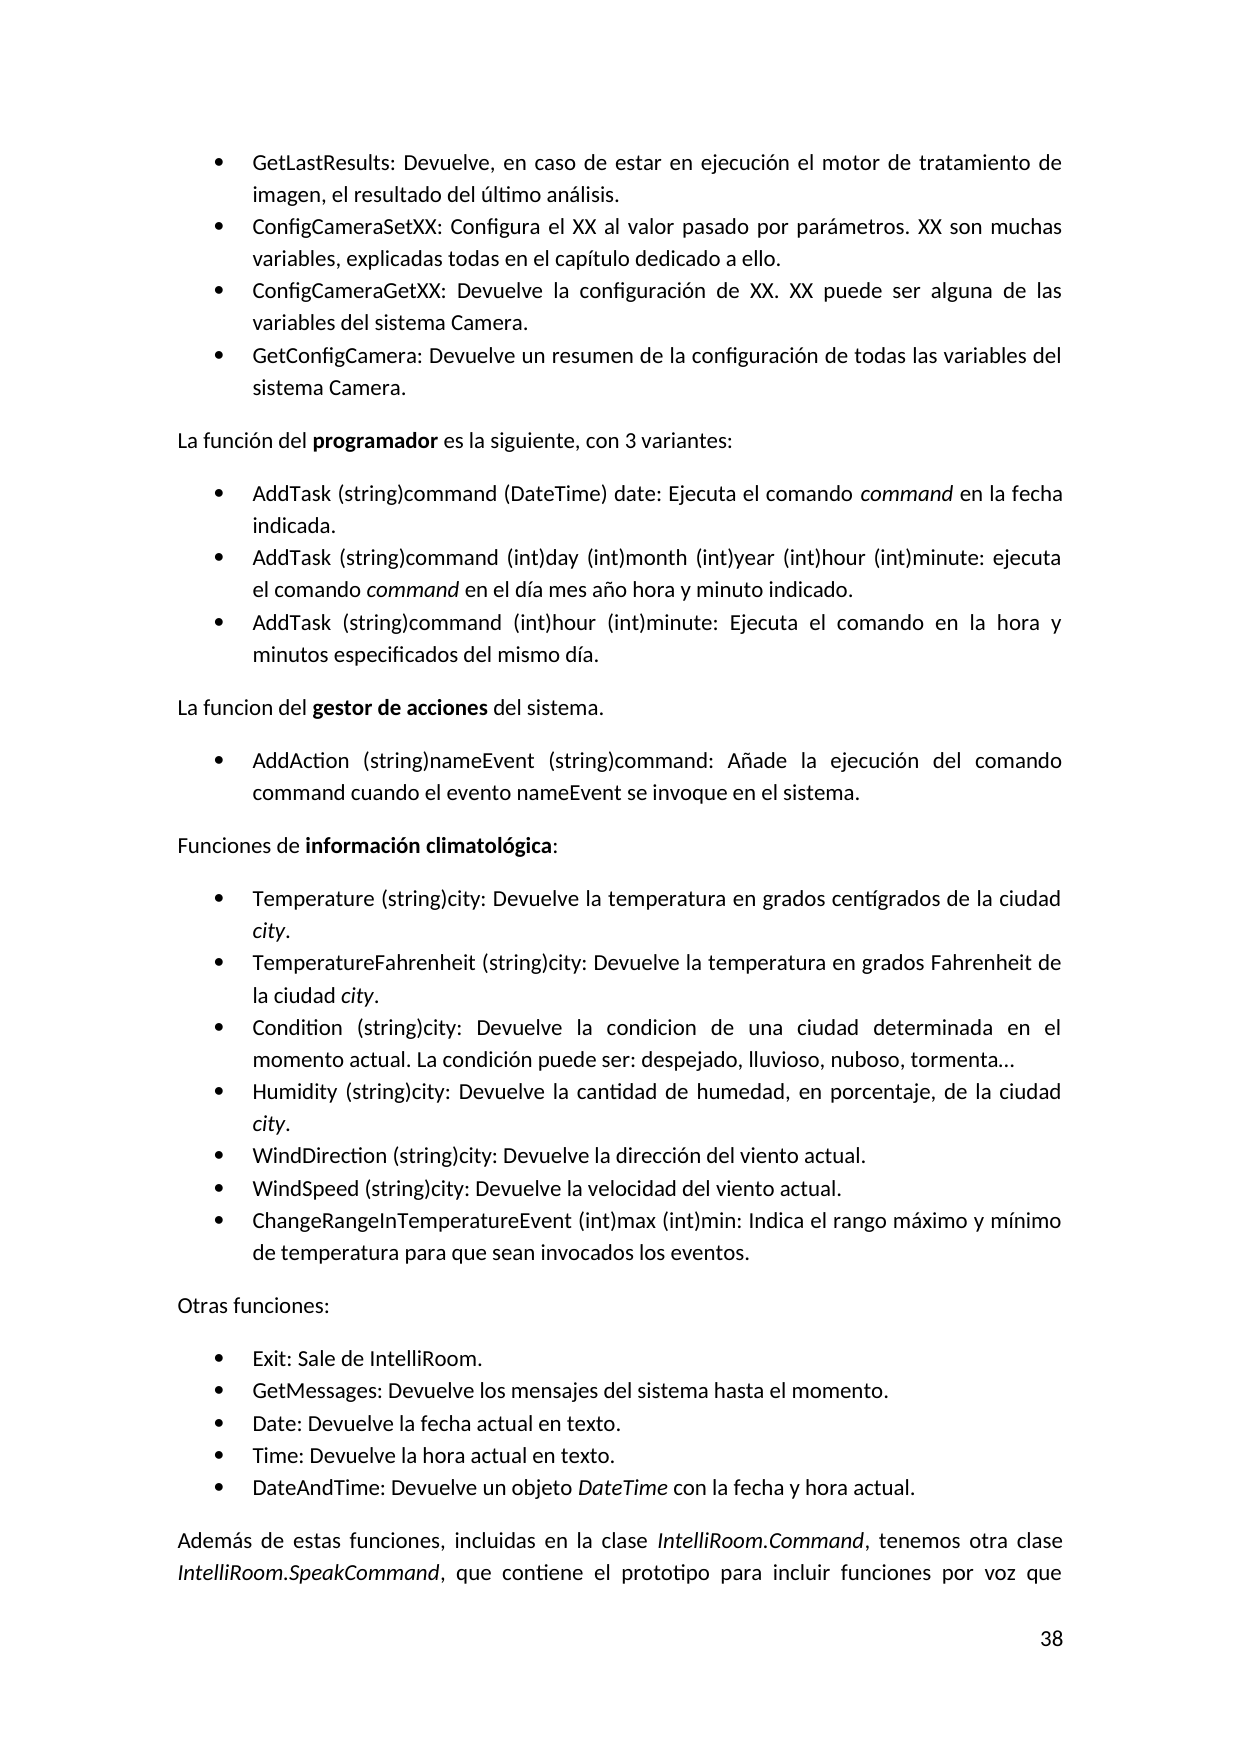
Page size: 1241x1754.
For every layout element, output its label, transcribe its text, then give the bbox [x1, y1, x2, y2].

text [177, 1526, 1063, 1586]
list TemperatureFahrenheit (string)city: Devuelve la temperatura en grados Fahrenheit de la ciudad city. [215, 948, 1063, 1009]
list ConfigCameraGetXX: Devuelve la configuración de XX. XX puede ser alguna de las variables del sistema Camera. [215, 276, 1063, 337]
list WindDirection (string)city: Devuelve la dirección del viento actual. [215, 1142, 1063, 1170]
list AddAction (string)nameEvent (string)command: Añade la ejecución del comando command cuando el evento nameEvent se invoque en el sistema. [215, 746, 1063, 806]
list AddTask (string)command (int)hour (int)minute: Ejecuta el comando en la hora y minutos especificados del mismo día. [215, 608, 1063, 668]
list Time: Devuelve la hora actual en texto. [215, 1441, 1063, 1469]
list ConfigCameraSetXX: Configura el XX al valor pasado por parámetros. XX son muchas variables, explicadas todas en el capítulo dedicado a ello. [215, 212, 1063, 272]
text La función del programador es la siguiente, con 3 variantes: [177, 426, 1063, 454]
list GetMessages: Devuelve los mensajes del sistema hasta el momento. [215, 1376, 1063, 1404]
text Funciones de información climatológica: [177, 831, 1063, 859]
text La funcion del gestor de acciones del sistema. [177, 693, 1063, 721]
list Date: Devuelve la fecha actual en texto. [215, 1409, 1063, 1437]
list AddTask (string)command (int)day (int)month (int)year (int)hour (int)minute: ejecuta el comando command en el día mes año hora y minuto indicado. [215, 543, 1063, 603]
list DateAndTime: Devuelve un objeto DateTime con la fecha y hora actual. [215, 1473, 1063, 1501]
list AddTask (string)command (DateTime) date: Ejecuta el comando command en la fecha indicada. [215, 479, 1063, 539]
text Otras funciones: [177, 1291, 1063, 1319]
list WindSpeed (string)city: Devuelve la velocidad del viento actual. [215, 1174, 1063, 1202]
list Humidity (string)city: Devuelve la cantidad de humedad, en porcentaje, de la ciudad city. [215, 1077, 1063, 1137]
list ChangeRangeInTemperatureEvent (int)max (int)min: Indica el rango máximo y mínimo de temperatura para que sean invocados los eventos. [215, 1206, 1063, 1266]
list Exit: Sale de IntelliRoom. [215, 1344, 1063, 1372]
list Temperature (string)city: Devuelve la temperatura en grados centígrados de la ciudad city. [215, 884, 1063, 944]
list GetLastResults: Devuelve, en caso de estar en ejecución el motor de tratamiento de imagen, el resultado del último análisis. [215, 148, 1063, 208]
list Condition (string)city: Devuelve la condicion de una ciudad determinada en el momento actual. La condición puede ser: despejado, lluvioso, nuboso, tormenta… [215, 1013, 1063, 1073]
list GetConfigCamera: Devuelve un resumen de la configuración de todas las variables del sistema Camera. [215, 341, 1063, 401]
